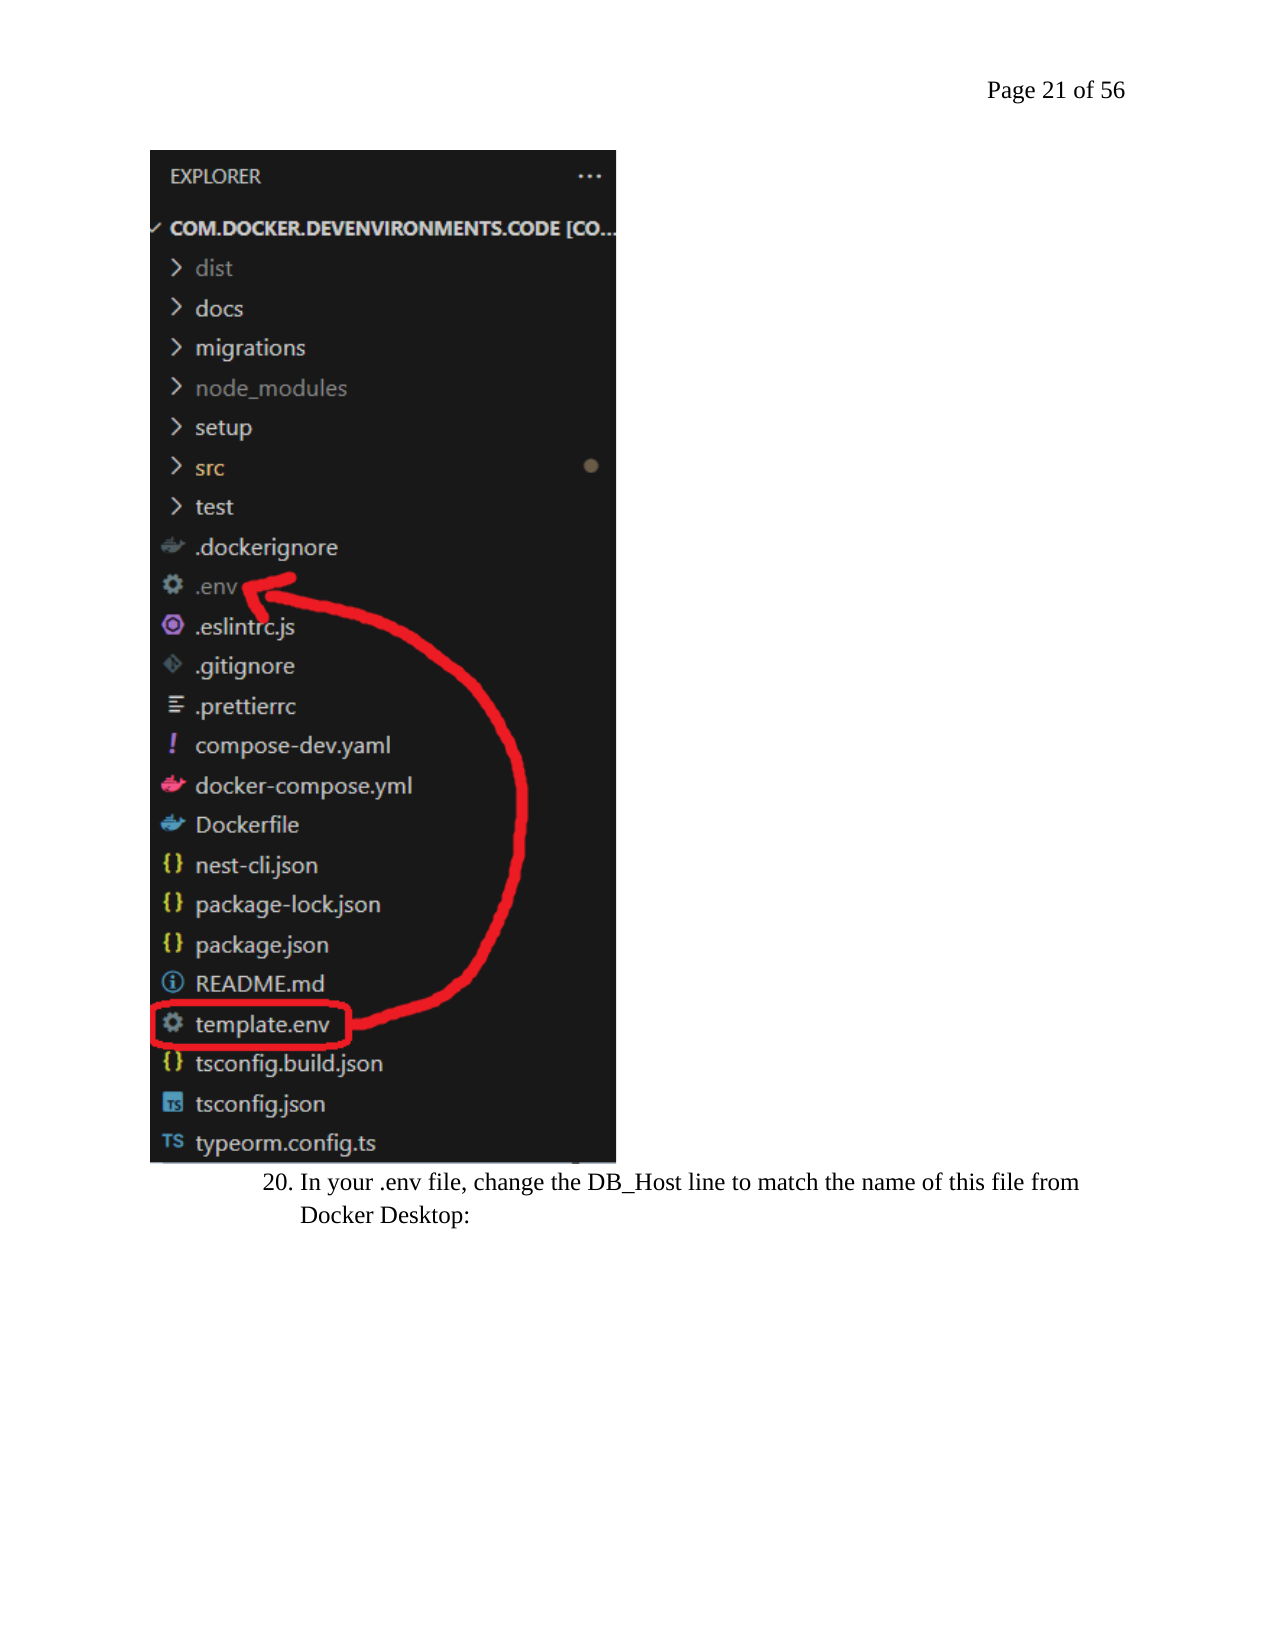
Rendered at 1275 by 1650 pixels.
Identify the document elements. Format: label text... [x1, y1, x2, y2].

list In your .env file, change the DB_Host line to match the name of this file from Docker Desktop: [262, 1167, 1125, 1229]
picture [150, 150, 617, 1164]
